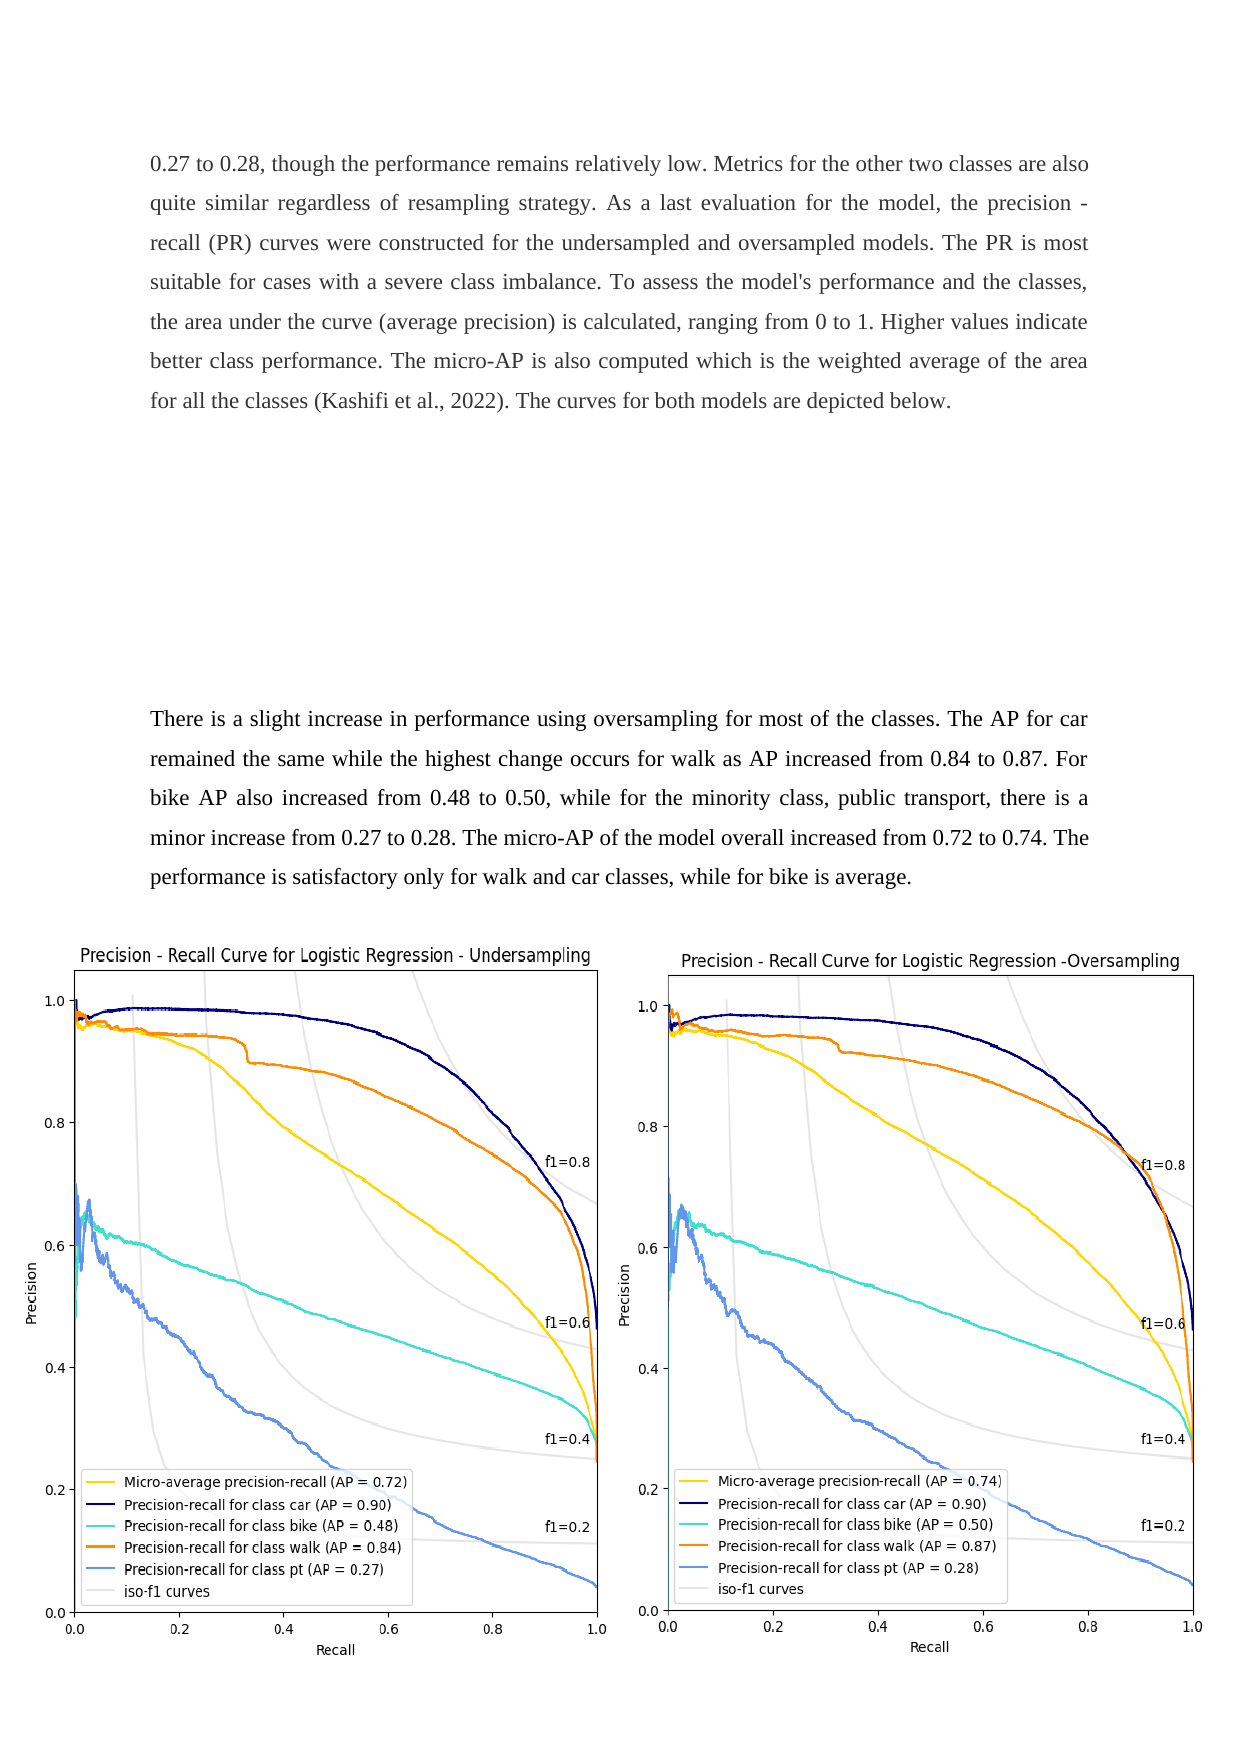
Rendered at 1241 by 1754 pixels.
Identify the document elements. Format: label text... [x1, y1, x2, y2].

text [150, 150, 1090, 413]
picture [15, 937, 1212, 1668]
text There is a slight increase in performance using oversampling for most of the classes. The AP for car remained the same while the highest change occurs for walk as AP increased from 0.84 to 0.87. For bike AP also increased from 0.48 to 0.50, while for the minority class, public transport, there is a minor increase from 0.27 to 0.28. The micro-AP of the model overall increased from 0.72 to 0.74. The performance is satisfactory only for walk and car classes, while for bike is average. [150, 705, 1090, 889]
